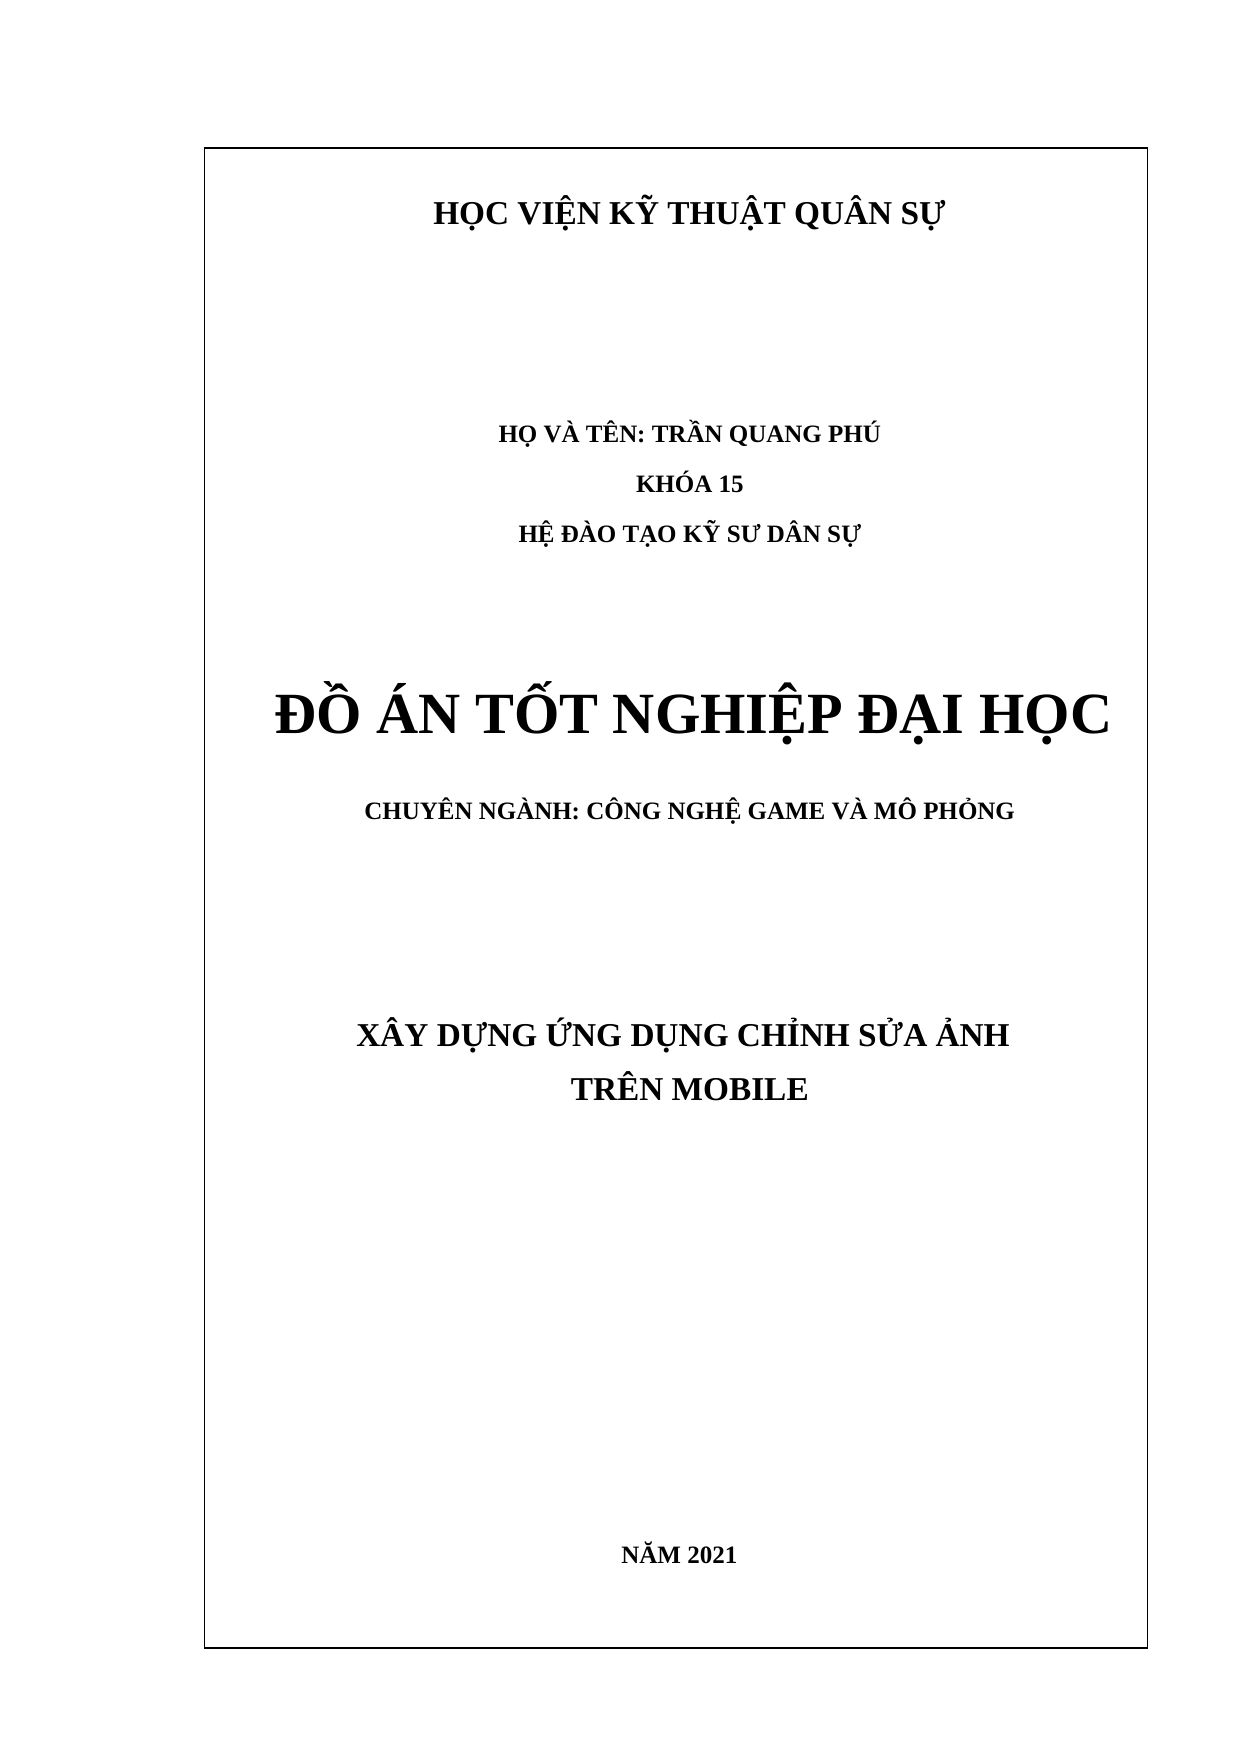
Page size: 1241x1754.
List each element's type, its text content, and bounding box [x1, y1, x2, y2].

text XÂY DỰNG ỨNG DỤNG CHỈNH SỬA ẢNH [207, 1015, 1147, 1054]
text HỆ ĐÀO TẠO KỸ SƯ DÂN SỰ [227, 519, 1147, 548]
text NĂM 2021 [207, 1541, 1147, 1569]
text CHUYÊN NGÀNH: CÔNG NGHỆ GAME VÀ MÔ PHỎNG [227, 796, 1147, 825]
text KHÓA 15 [227, 469, 1147, 498]
text TRÊN MOBILE [227, 1069, 1147, 1107]
text HỌC VIỆN KỸ THUẬT QUÂN SỰ [227, 193, 1147, 231]
text HỌ VÀ TÊN: TRẦN QUANG PHÚ [227, 419, 1147, 448]
text ĐỒ ÁN TỐT NGHIỆP ĐẠI HỌC [227, 679, 1147, 746]
